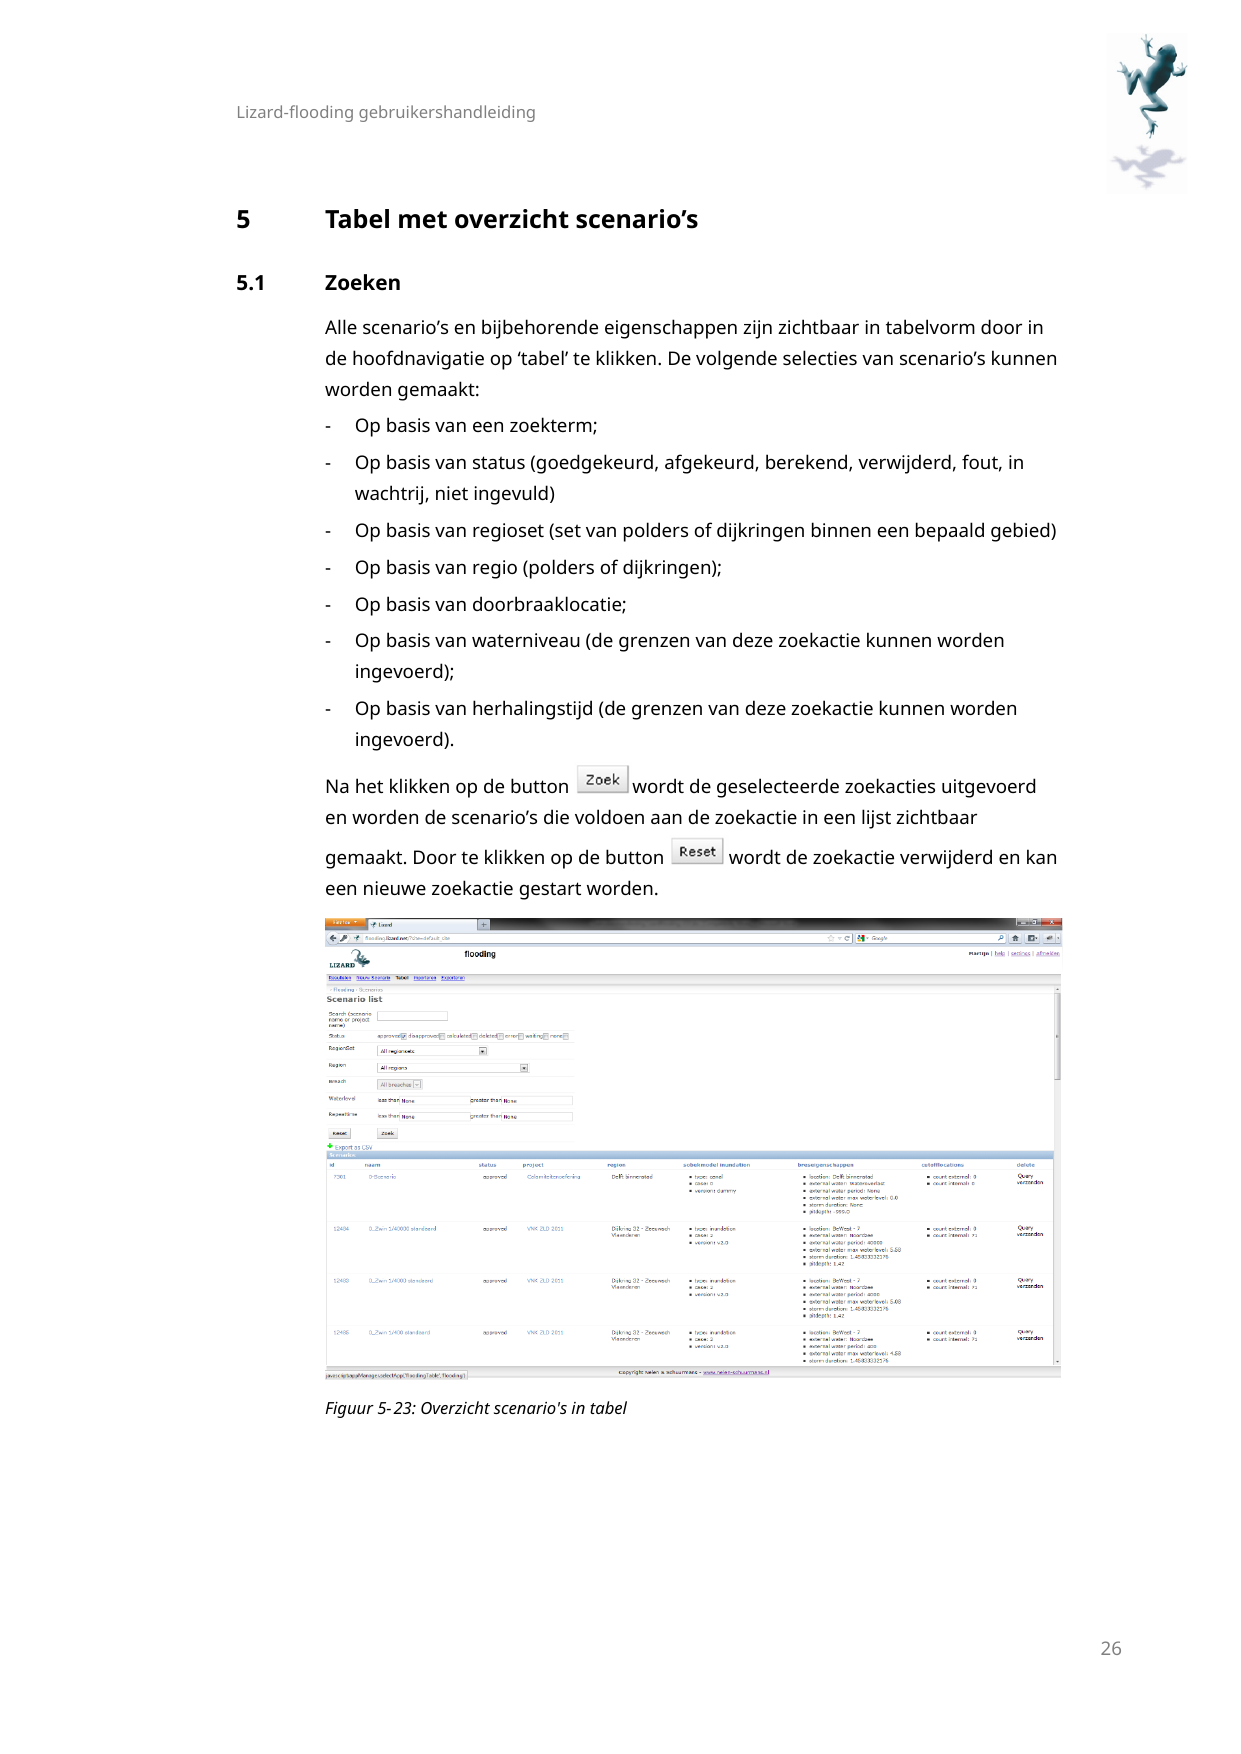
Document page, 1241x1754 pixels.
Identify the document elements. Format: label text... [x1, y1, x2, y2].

list Op basis van herhalingstijd (de grenzen van deze zoekactie kunnen worden ingevoerd). [325, 695, 1063, 751]
list Op basis van doorbraaklocatie; [325, 591, 1063, 616]
list Op basis van waterniveau (de grenzen van deze zoekactie kunnen worden ingevoerd); [325, 628, 1063, 684]
picture [325, 918, 1063, 1380]
list Op basis van status (goedgekeurd, afgekeurd, berekend, verwijderd, fout, in wachtrij, niet ingevuld) [325, 449, 1063, 506]
picture [1106, 33, 1188, 194]
text Alle scenario’s en bijbehorende eigenschappen zijn zichtbaar in tabelvorm door in de hoofdnavigatie op ‘tabel’ te klikken. De volgende selecties van scenario’s kunnen worden gemaakt: [325, 314, 1063, 401]
text Na het klikken op de button wordt de geselecteerde zoekacties uitgevoerd en worden de scenario’s die voldoen aan de zoekactie in een lijst zichtbaar gemaakt. Door te klikken op de button wordt de zoekactie verwijderd en kan een nieuwe zoekactie gestart worden. [325, 763, 1063, 901]
picture [574, 762, 633, 794]
picture [669, 835, 729, 865]
list Op basis van regioset (set van polders of dijkringen binnen een bepaald gebied) [325, 517, 1063, 543]
subtitle Zoeken [236, 268, 1063, 296]
list Op basis van een zoekterm; [325, 413, 1063, 438]
list Op basis van regio (polders of dijkringen); [325, 554, 1063, 579]
subtitle Tabel met overzicht scenario’s [236, 202, 1063, 236]
